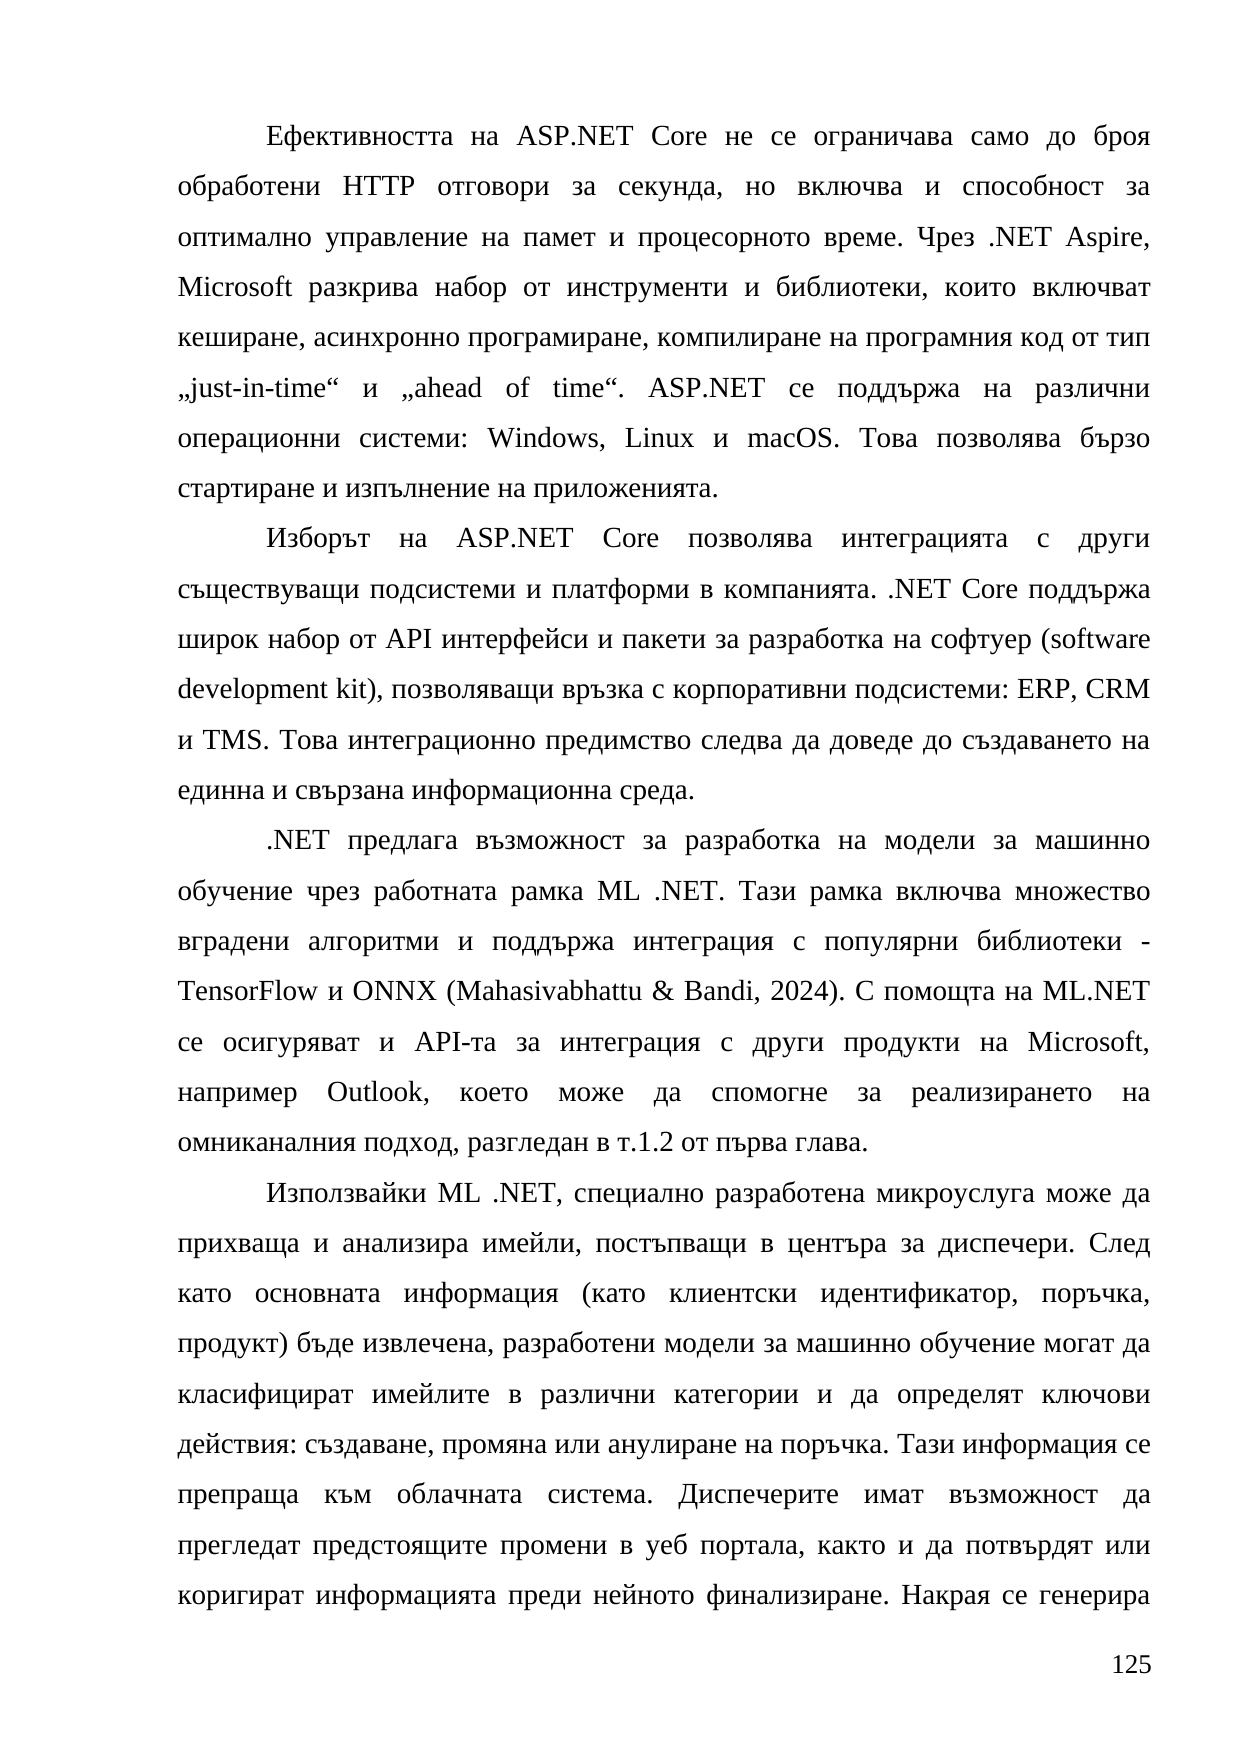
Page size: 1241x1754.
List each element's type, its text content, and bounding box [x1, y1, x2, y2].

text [177, 1175, 1152, 1611]
text .NET предлага възможност за разработка на модели за машинно обучение чрез работната рамка ML .NET. Тази рамка включва множество вградени алгоритми и поддържа интеграция с популярни библиотеки - TensorFlow и ONNX (Mahasivabhattu & Bandi, 2024). С помощта на ML.NET се осигуряват и API-та за интеграция с други продукти на Microsoft, например Outlook, което може да спомогне за реализирането на омниканалния подход, разгледан в т.1.2 от първа глава. [177, 822, 1152, 1158]
text Ефективността на ASP.NET Core не се ограничава само до броя обработени HTTP отговори за секунда, но включва и способност за оптимално управление на памет и процесорното време. Чрез .NET Aspire, Microsoft разкрива набор от инструменти и библиотеки, които включват кеширане, асинхронно програмиране, компилиране на програмния код от тип „just-in-time“ и „ahead of time“. ASP.NET се поддържа на различни операционни системи: Windows, Linux и macOS. Това позволява бързо стартиране и изпълнение на приложенията. [177, 118, 1152, 504]
text Изборът на ASP.NET Core позволява интеграцията с други съществуващи подсистеми и платформи в компанията. .NET Core поддържа широк набор от API интерфейси и пакети за разработка на софтуер (software development kit), позволяващи връзка с корпоративни подсистеми: ERP, CRM и TMS. Това интеграционно предимство следва да доведе до създаването на единна и свързана информационна среда. [177, 521, 1152, 806]
